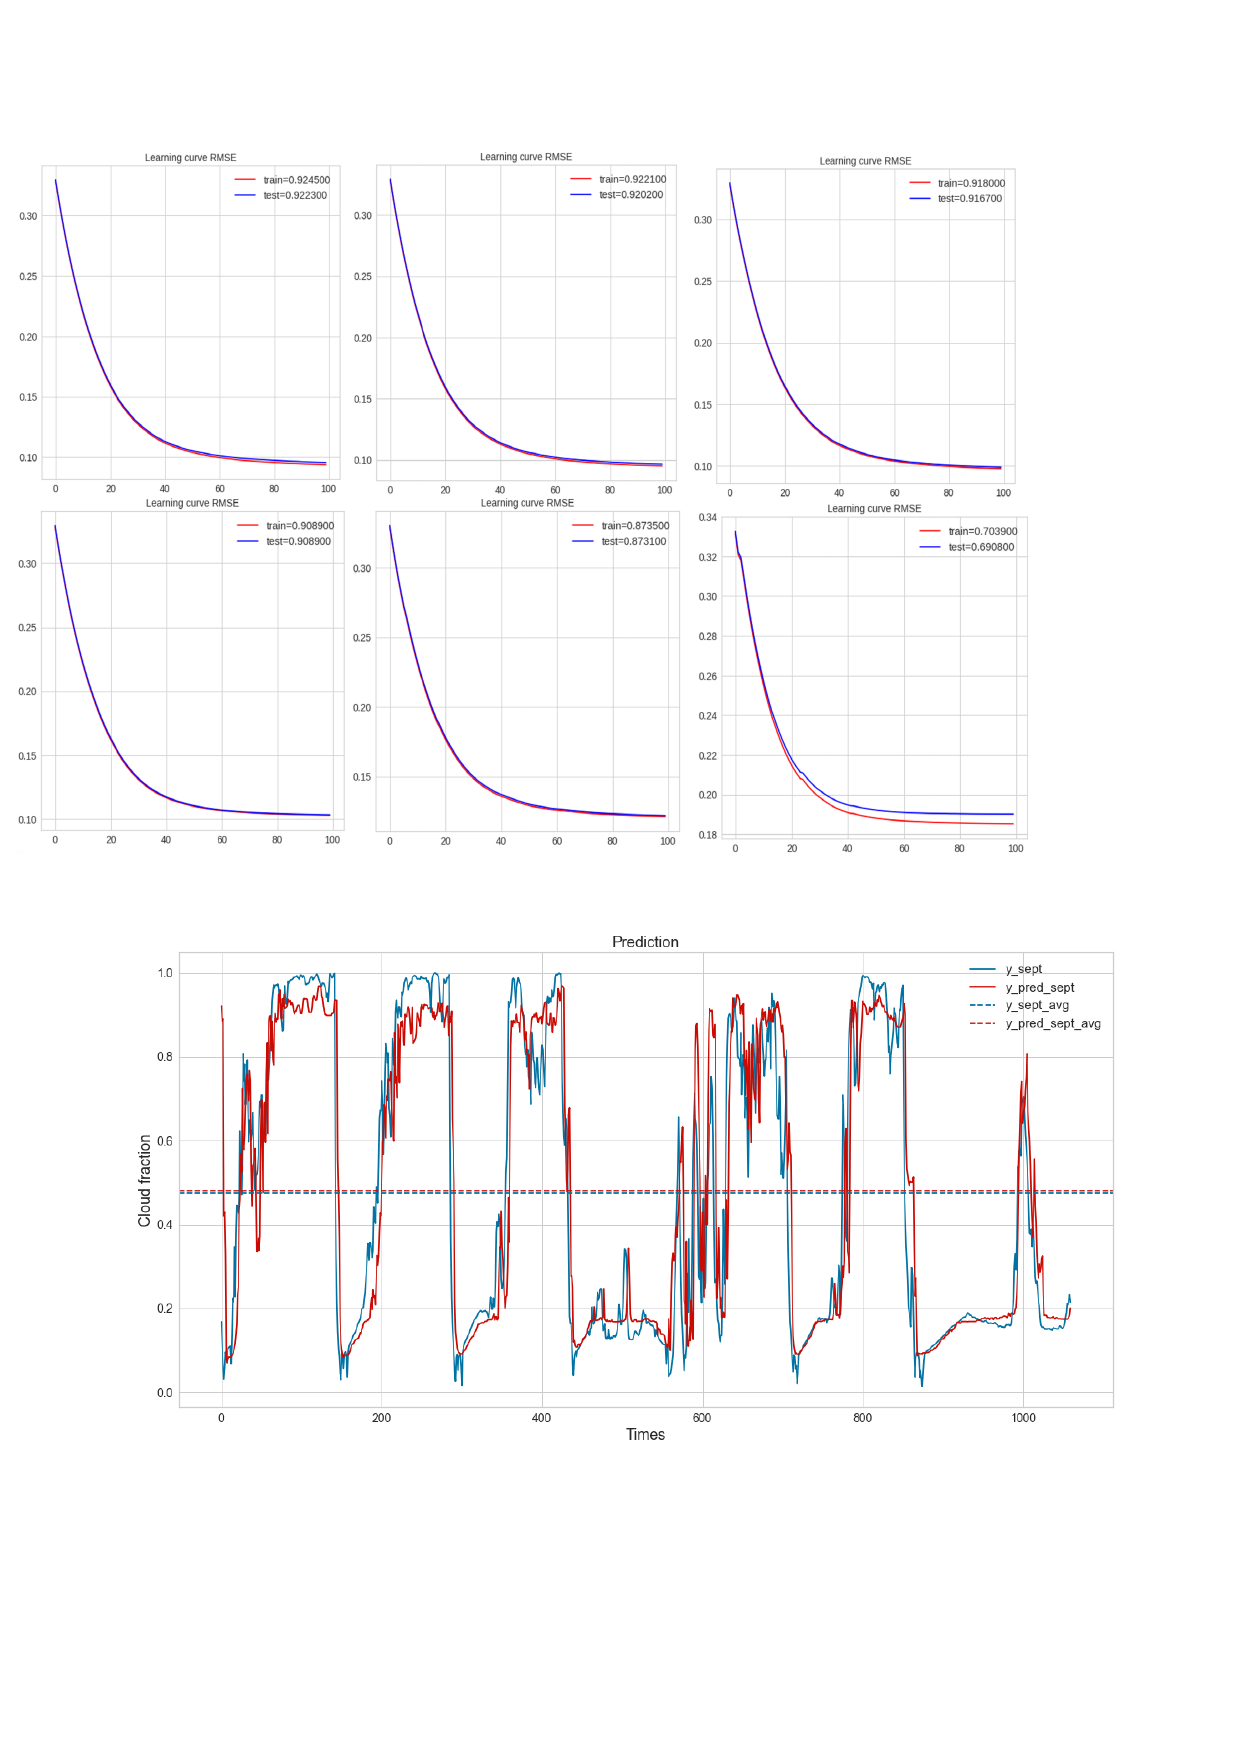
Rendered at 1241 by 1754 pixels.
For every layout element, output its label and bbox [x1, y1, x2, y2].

picture [15, 150, 1034, 855]
picture [132, 924, 1129, 1449]
